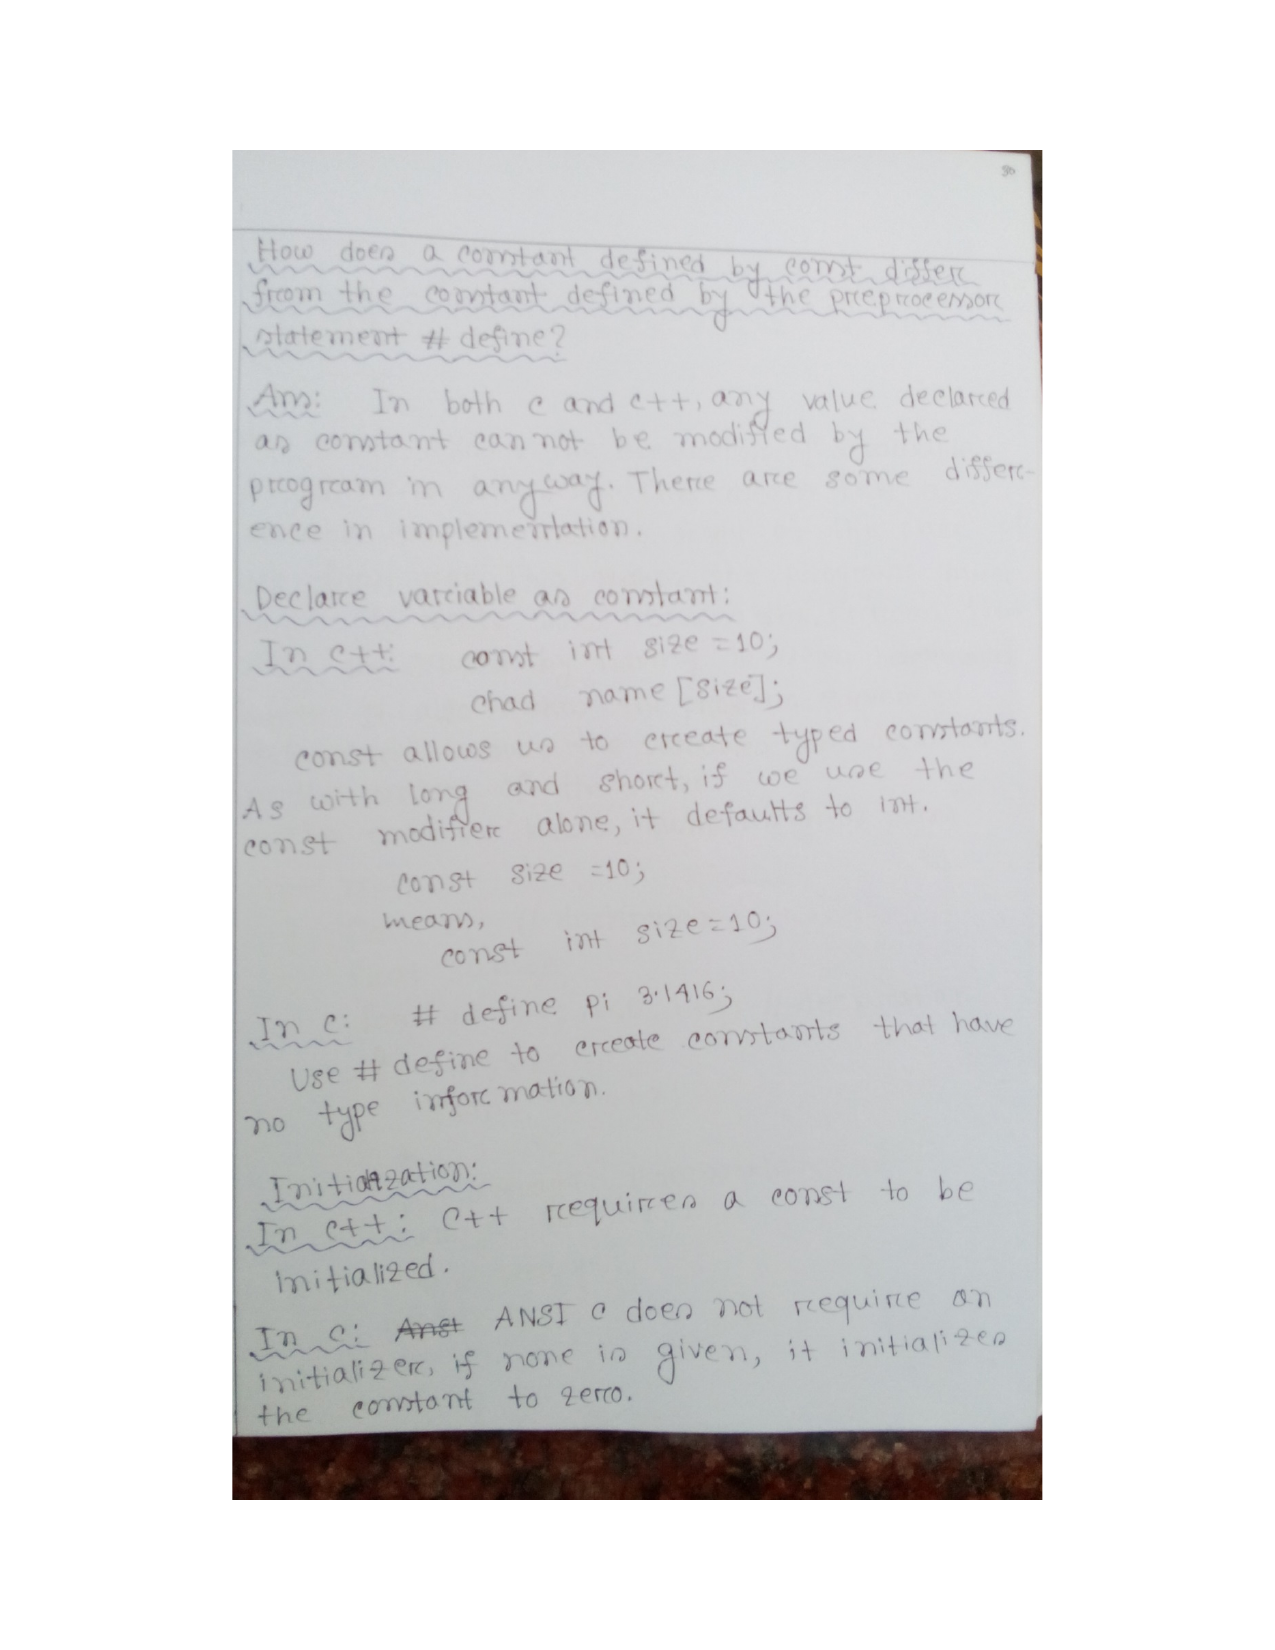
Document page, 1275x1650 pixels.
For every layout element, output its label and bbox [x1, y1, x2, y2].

picture [232, 150, 1043, 1500]
